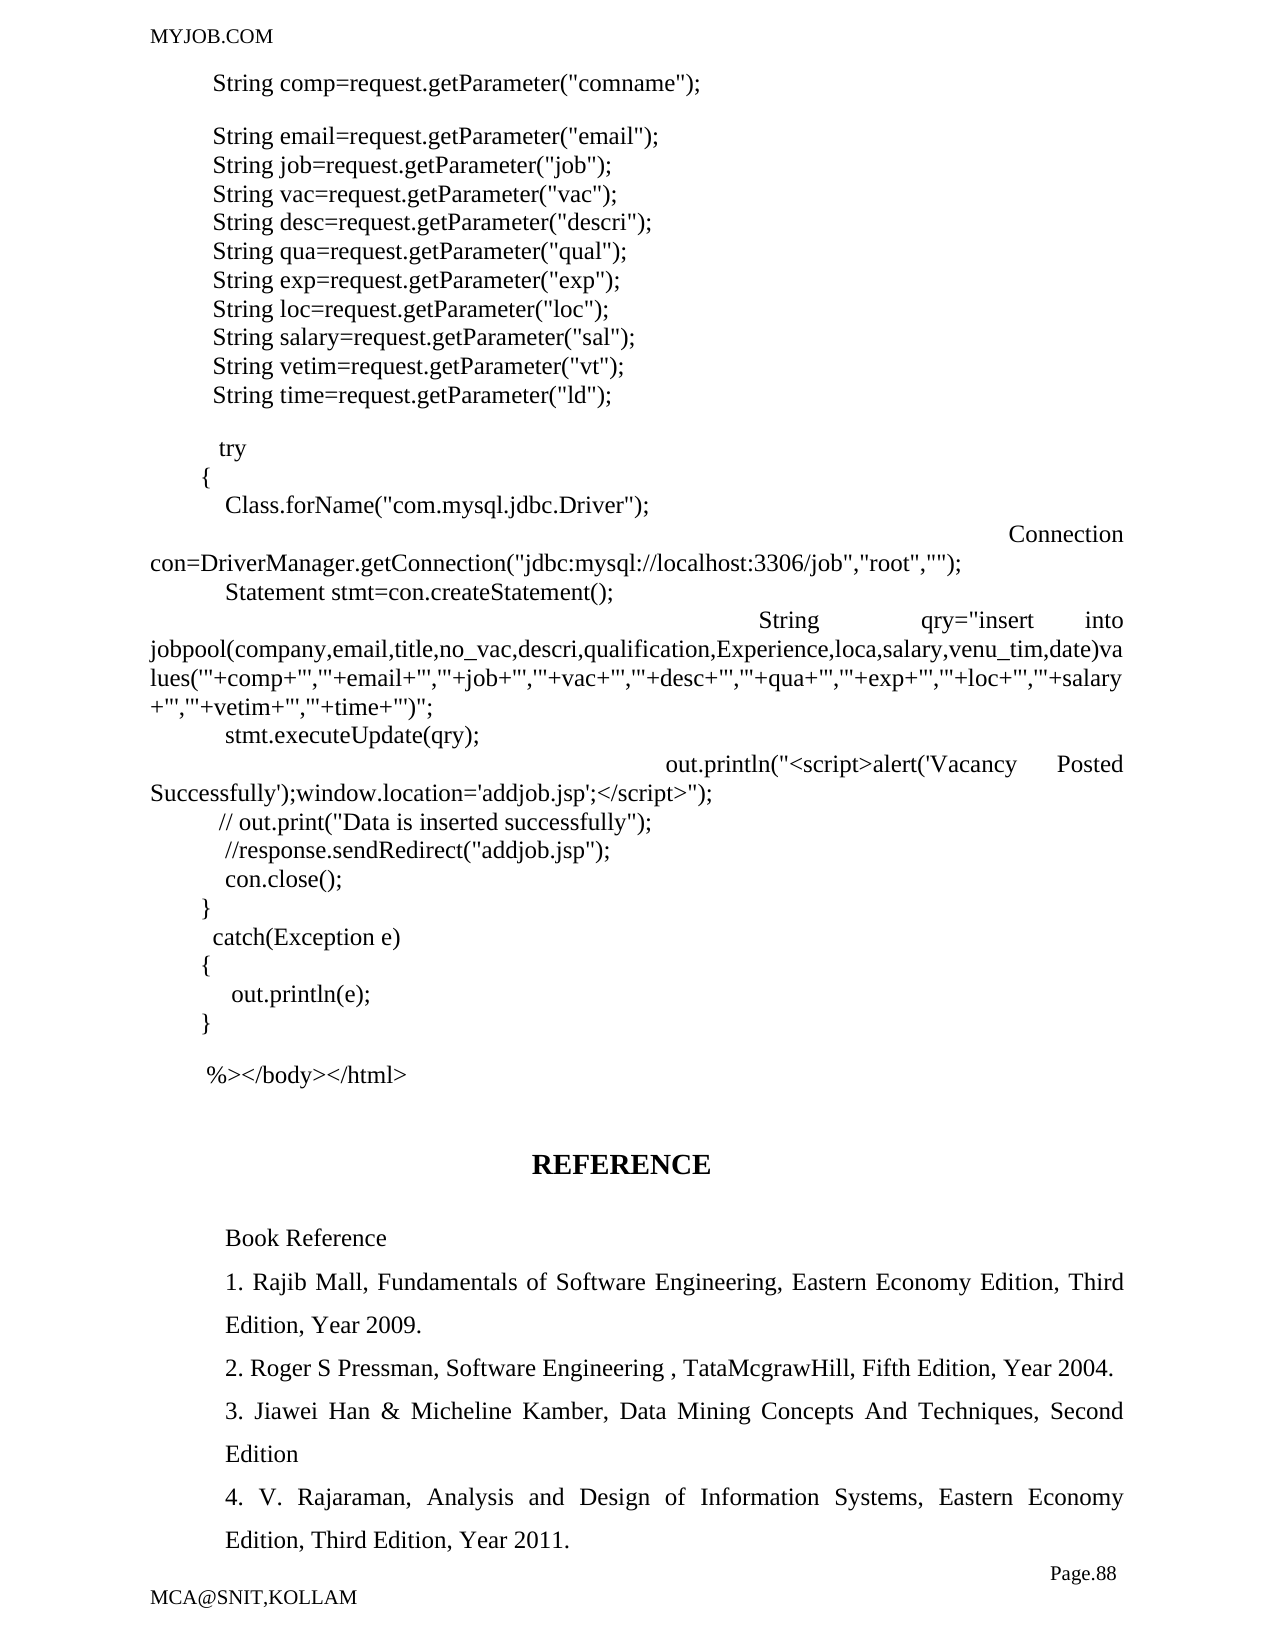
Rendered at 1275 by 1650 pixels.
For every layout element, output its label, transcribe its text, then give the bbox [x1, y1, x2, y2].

text String exp=request.getParameter("exp"); [150, 265, 1125, 294]
text { [150, 462, 1125, 490]
text String vac=request.getParameter("vac"); [150, 179, 1125, 207]
text String comp=request.getParameter("comname"); [150, 68, 1125, 97]
text // out.print("Data is inserted successfully"); [150, 807, 1125, 835]
text out.println("<script>alert('Vacancy Posted Successfully');window.location='addjob.jsp';</script>"); [150, 749, 1125, 807]
text String loc=request.getParameter("loc"); [150, 294, 1125, 322]
text } [150, 893, 1125, 922]
text String time=request.getParameter("ld"); [150, 380, 1125, 409]
text try [150, 433, 1125, 462]
text String desc=request.getParameter("descri"); [150, 207, 1125, 236]
text REFERENCE [150, 1147, 1125, 1180]
text stmt.executeUpdate(qry); [150, 720, 1125, 749]
text Connection con=DriverManager.getConnection("jdbc:mysql://localhost:3306/job","root",""); [150, 519, 1125, 577]
text catch(Exception e) [150, 922, 1125, 950]
text out.println(e); [150, 979, 1125, 1008]
text con.close(); [150, 864, 1125, 893]
text 1. Rajib Mall, Fundamentals of Software Engineering, Eastern Economy Edition, Third Edition, Year 2009. [225, 1267, 1125, 1338]
text String salary=request.getParameter("sal"); [150, 322, 1125, 351]
text Book Reference [225, 1223, 1125, 1252]
text { [150, 950, 1125, 979]
text String vetim=request.getParameter("vt"); [150, 351, 1125, 380]
text String qua=request.getParameter("qual"); [150, 236, 1125, 265]
text 4. V. Rajaraman, Analysis and Design of Information Systems, Eastern Economy Edition, Third Edition, Year 2011. [225, 1482, 1125, 1554]
text String job=request.getParameter("job"); [150, 150, 1125, 179]
text } [150, 1008, 1125, 1037]
text Statement stmt=con.createStatement(); [150, 577, 1125, 605]
text 3. Jiawei Han & Micheline Kamber, Data Mining Concepts And Techniques, Second Edition [225, 1396, 1125, 1468]
text //response.sendRedirect("addjob.jsp"); [150, 835, 1125, 864]
text 2. Roger S Pressman, Software Engineering , TataMcgrawHill, Fifth Edition, Year 2004. [225, 1353, 1125, 1382]
text Class.forName("com.mysql.jdbc.Driver"); [150, 490, 1125, 519]
text %></body></html> [150, 1061, 1125, 1089]
text String email=request.getParameter("email"); [150, 121, 1125, 150]
text String qry="insert into jobpool(company,email,title,no_vac,descri,qualification,Experience,loca,salary,venu_tim,date)values('"+comp+"','"+email+"','"+job+"','"+vac+"','"+desc+"','"+qua+"','"+exp+"','"+loc+"','"+salary+"','"+vetim+"','"+time+"')"; [150, 605, 1125, 720]
